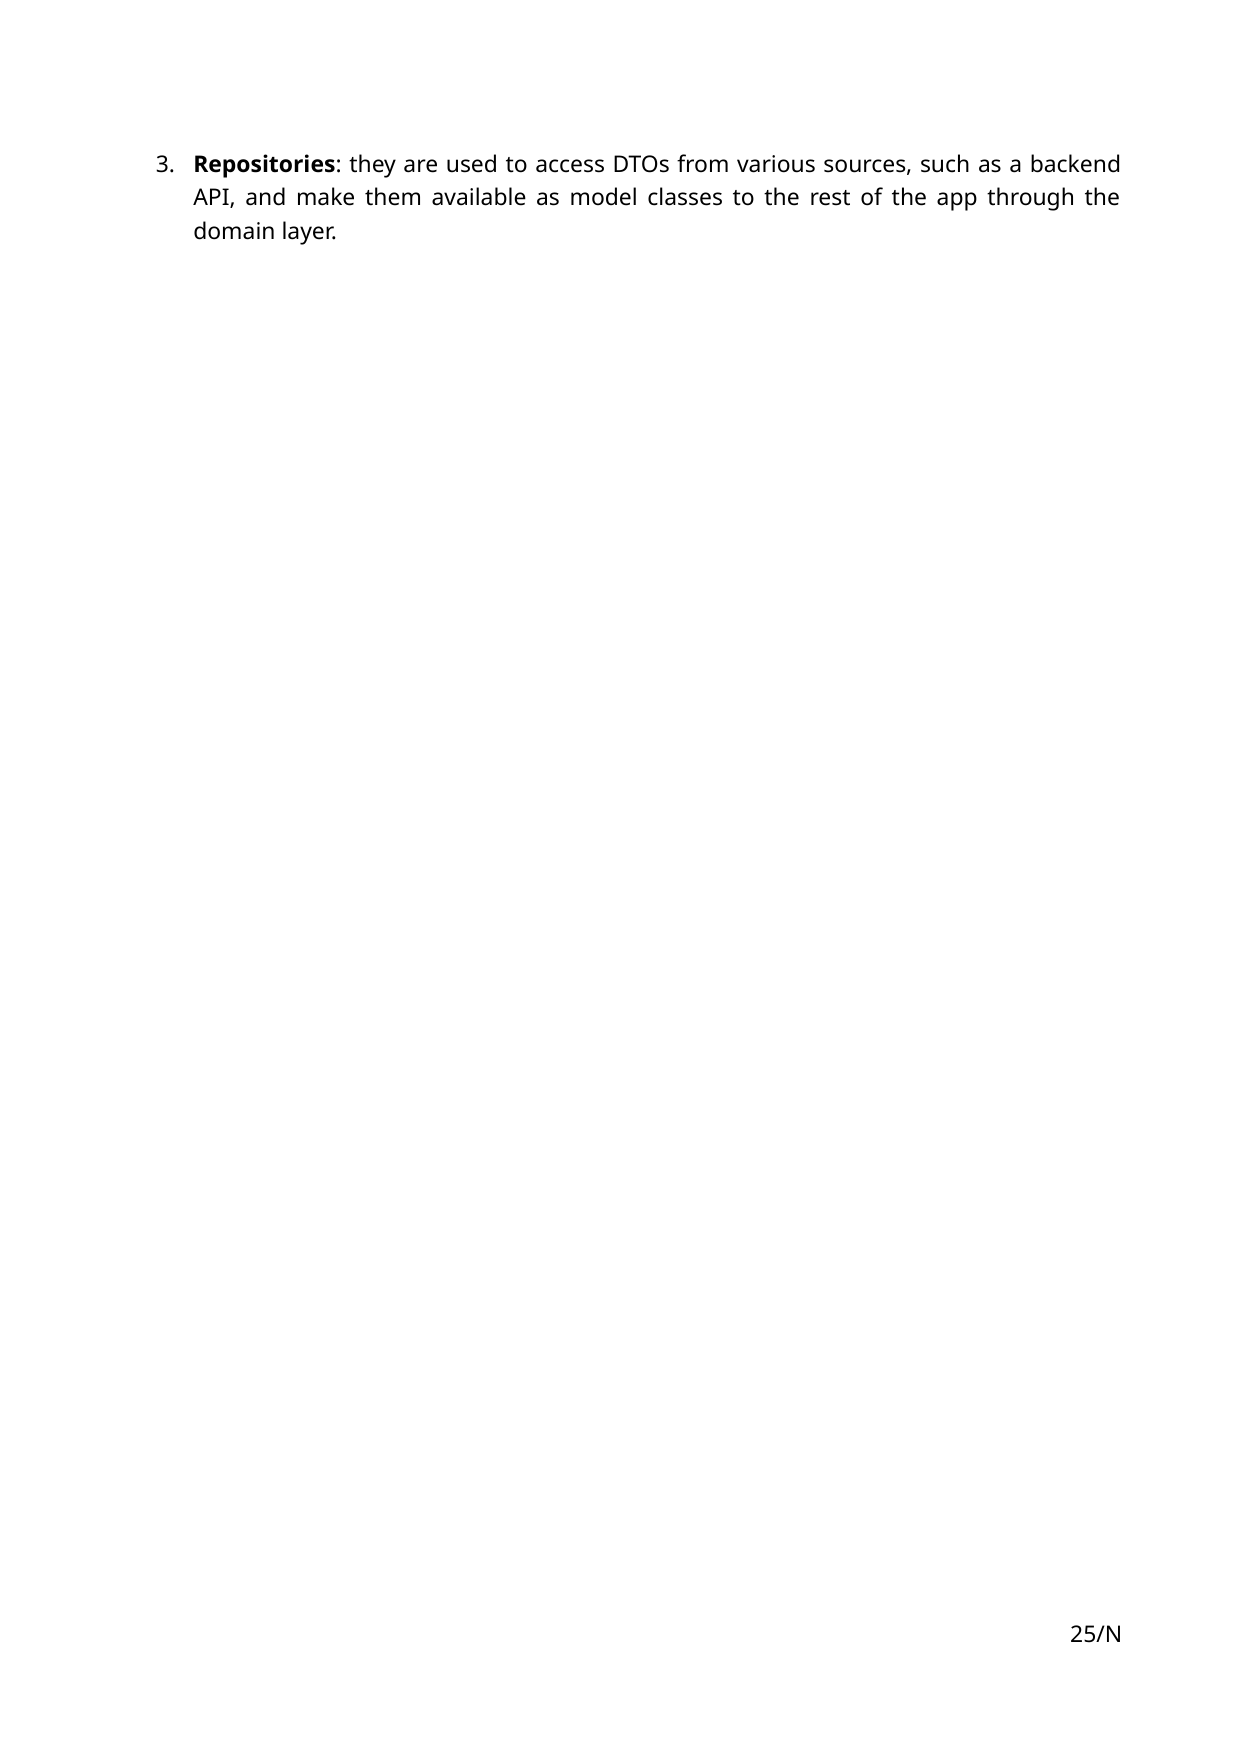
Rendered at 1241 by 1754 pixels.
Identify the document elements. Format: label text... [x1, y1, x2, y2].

list Repositories: they are used to access DTOs from various sources, such as a backend API, and make them available as model classes to the rest of the app through the domain layer. [156, 148, 1122, 246]
